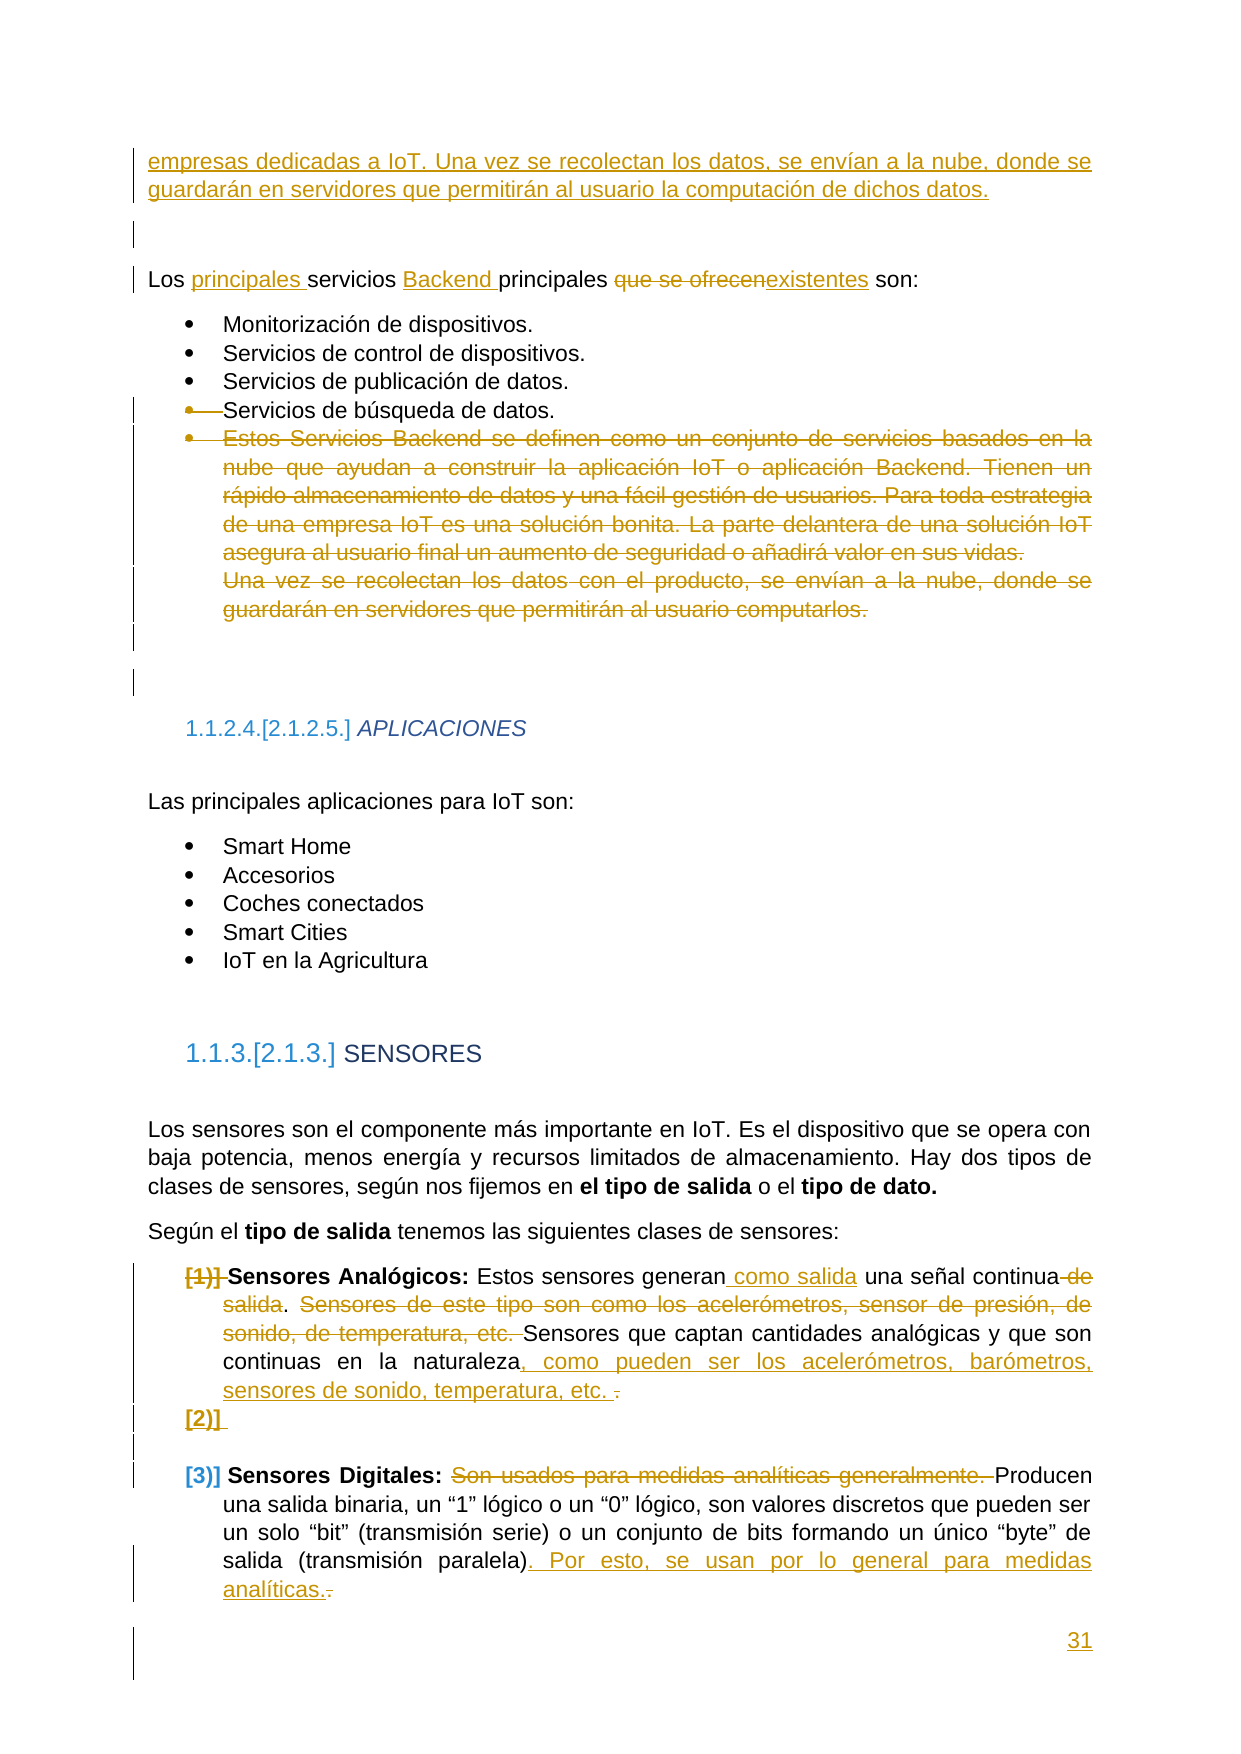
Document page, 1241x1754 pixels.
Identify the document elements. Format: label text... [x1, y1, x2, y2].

subtitle APLICACIONES [185, 714, 1092, 741]
list Servicios de publicación de datos. [185, 368, 1092, 395]
list IoT en la Agricultura [185, 947, 1092, 973]
list Monitorización de dispositivos. [185, 311, 1092, 338]
list Servicios de control de dispositivos. [185, 340, 1092, 366]
list Sensores Digitales: Producen una salida binaria, un “1” lógico o un “0” lógico, son valores discretos que pueden ser un solo “bit” (transmisión serie) o un conjunto de bits formando un único “byte” de salida (transmisión paralela) [185, 1462, 1092, 1602]
list Coches conectados [185, 890, 1092, 916]
text Las principales aplicaciones para IoT son: [148, 788, 1092, 814]
list Smart Home [185, 833, 1092, 859]
list Smart Cities [185, 918, 1092, 945]
text Los sensores son el componente más importante en IoT. Es el dispositivo que se opera con baja potencia, menos energía y recursos limitados de almacenamiento. Hay dos tipos de clases de sensores, según nos fijemos en el tipo de salida o el tipo de dato. [148, 1116, 1092, 1199]
text Los servicios principales son: [148, 266, 1092, 293]
subtitle SENSORES [185, 1037, 1092, 1068]
list Accesorios [185, 862, 1092, 888]
list Sensores Analógicos: Estos sensores generan una señal continua. Sensores que captan cantidades analógicas y que son continuas en la naturaleza [185, 1263, 1092, 1403]
text Según el tipo de salida tenemos las siguientes clases de sensores: [148, 1218, 1092, 1244]
list Servicios de búsqueda de datos. [185, 397, 1092, 423]
